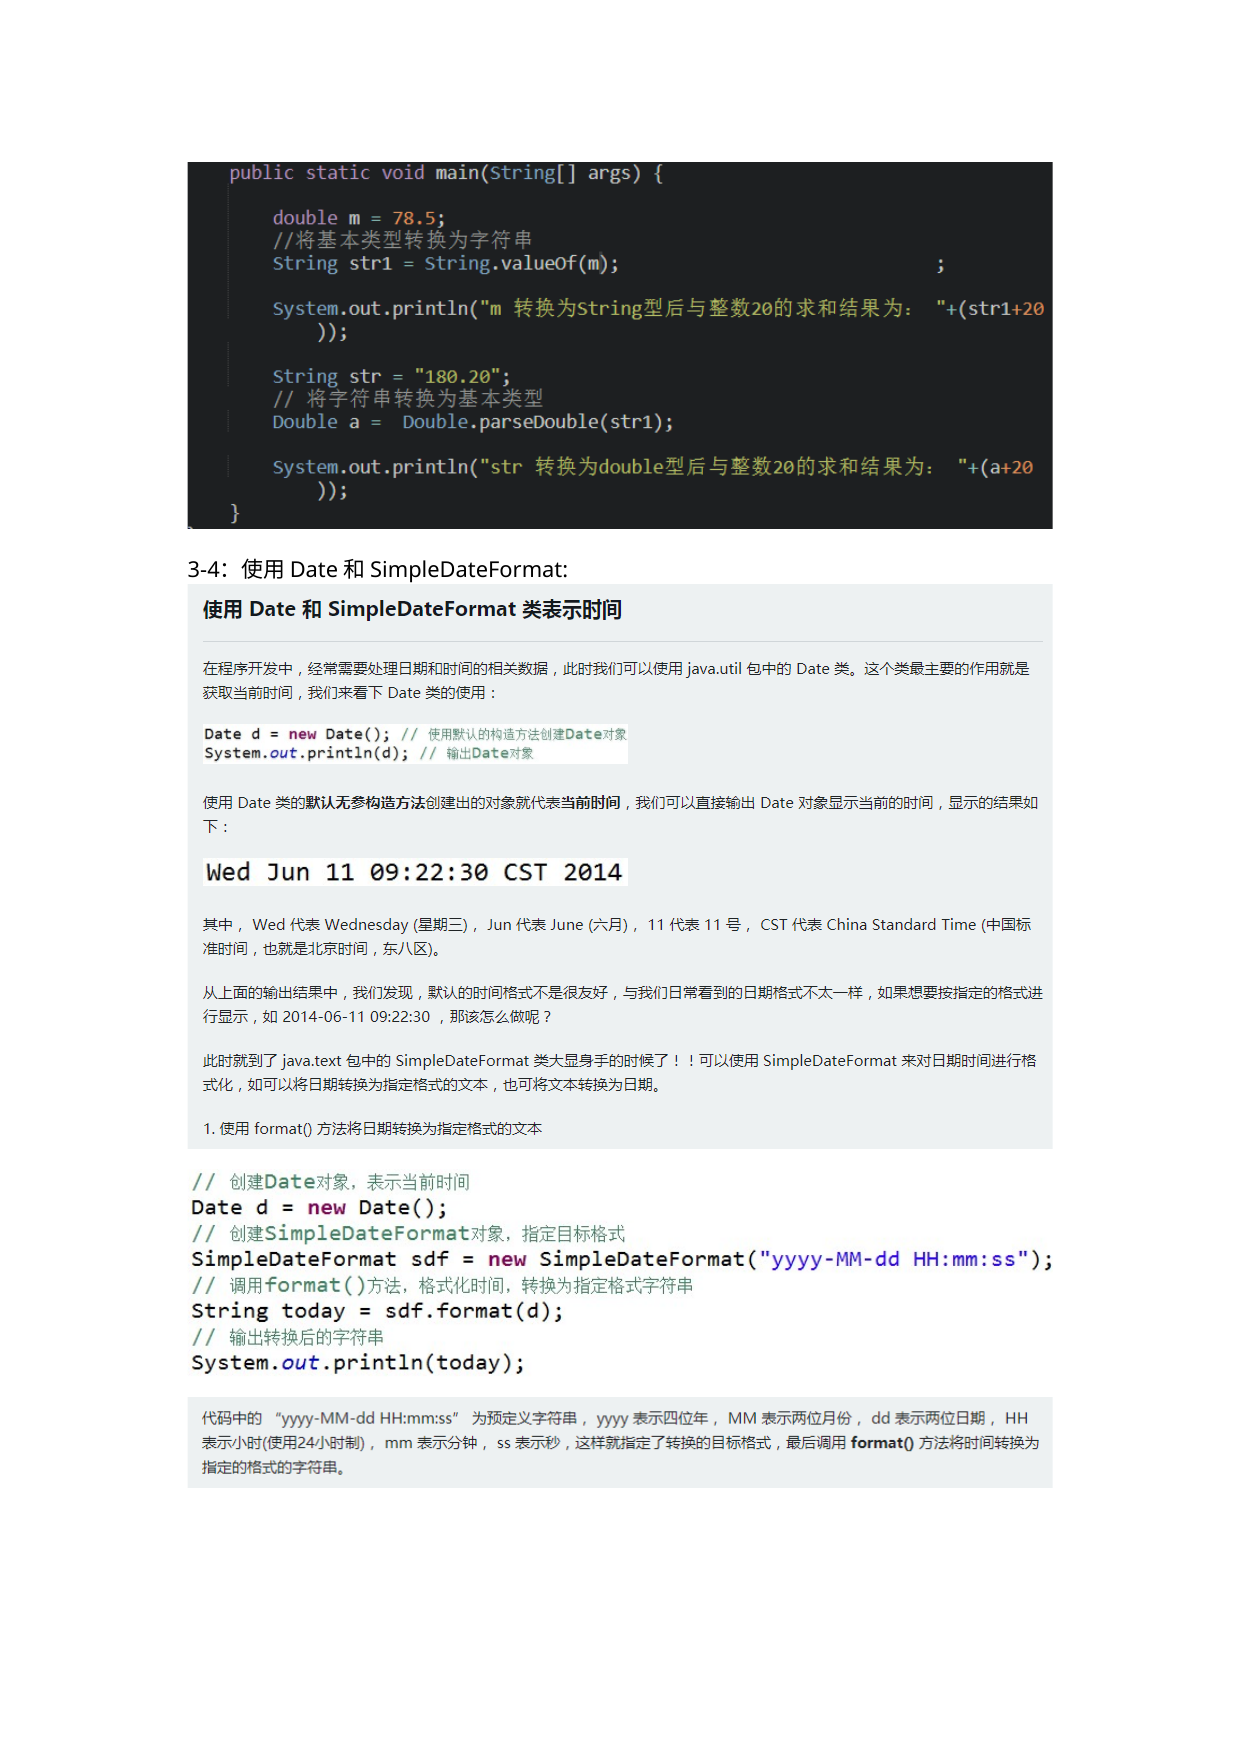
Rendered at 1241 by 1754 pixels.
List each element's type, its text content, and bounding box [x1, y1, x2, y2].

picture [187, 162, 1053, 529]
picture [187, 1397, 1053, 1488]
text 3-4：使用Date 和SimpleDateFormat: [187, 552, 1053, 584]
picture [187, 584, 1053, 1149]
picture [187, 1169, 1053, 1377]
